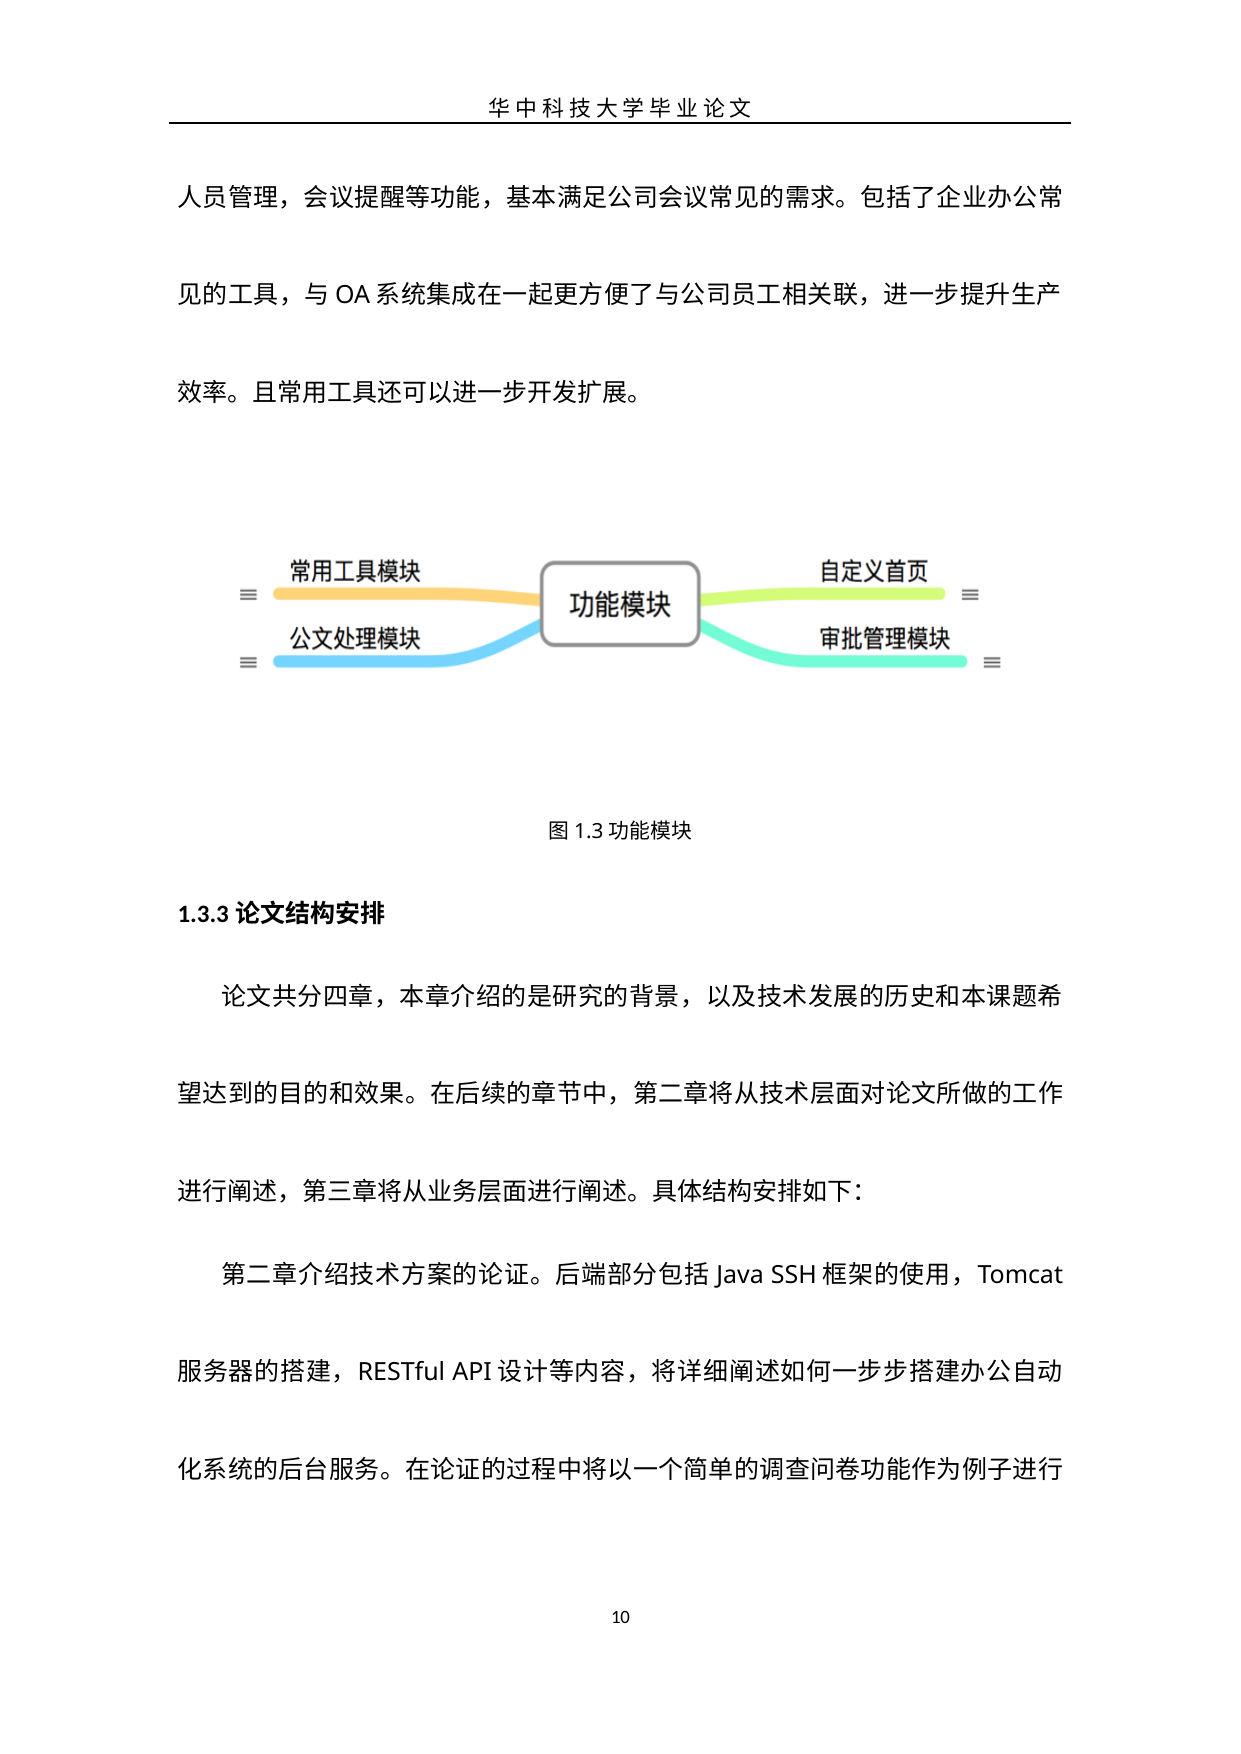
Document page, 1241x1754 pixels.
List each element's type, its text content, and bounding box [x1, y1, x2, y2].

picture [177, 441, 1064, 769]
text 论文共分四章，本章介绍的是研究的背景，以及技术发展的历史和本课题希望达到的目的和效果。在后续的章节中，第二章将从技术层面对论文所做的工作进行阐述，第三章将从业务层面进行阐述。具体结构安排如下： [177, 962, 1063, 1222]
subtitle 1.3.3 论文结构安排 [177, 879, 1063, 944]
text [177, 163, 1063, 423]
text 图 1.3 功能模块 [177, 814, 1063, 846]
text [177, 1240, 1063, 1500]
